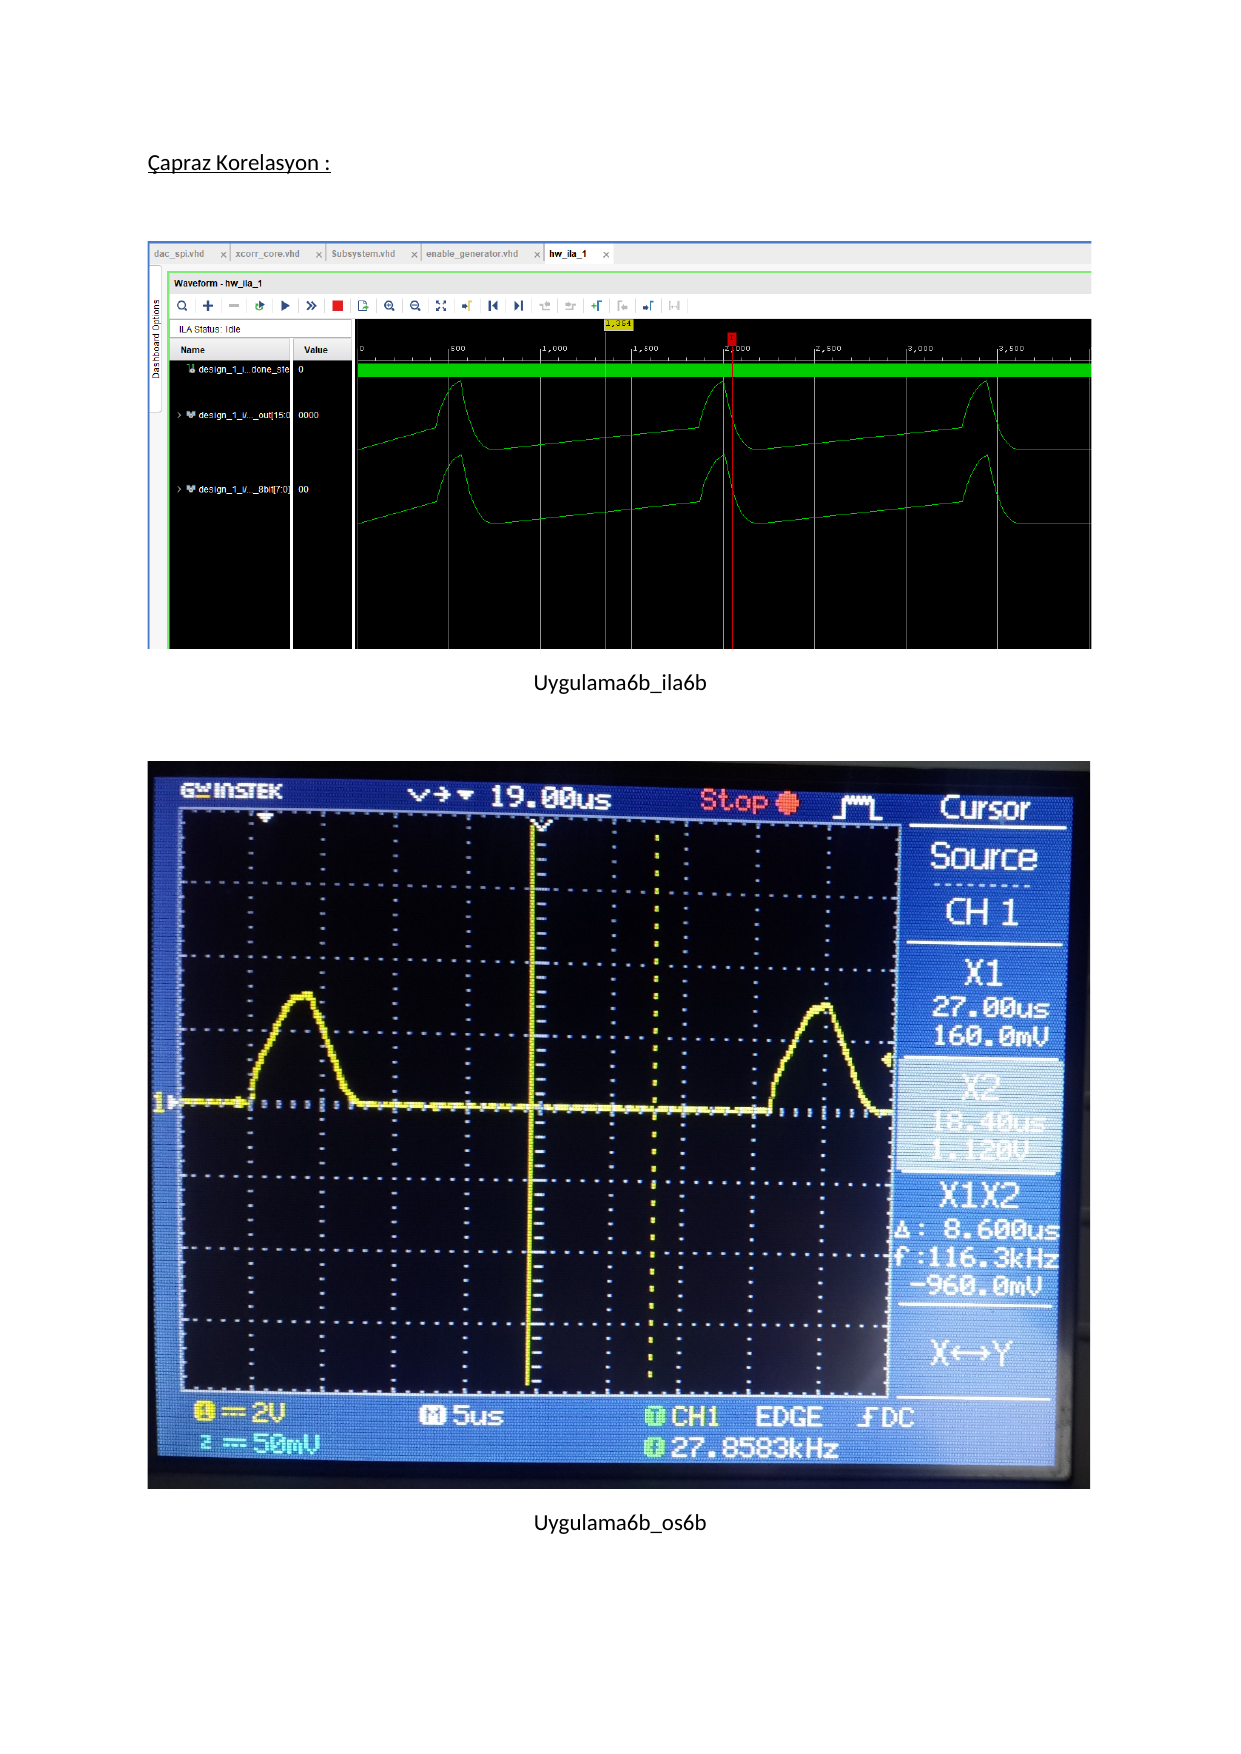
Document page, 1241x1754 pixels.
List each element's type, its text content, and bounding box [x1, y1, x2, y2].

text Uygulama6b_ila6b [148, 668, 1093, 696]
picture [147, 761, 1091, 1489]
text Çapraz Korelasyon : [148, 148, 1093, 176]
picture [147, 241, 1092, 649]
text Uygulama6b_os6b [148, 1508, 1093, 1536]
